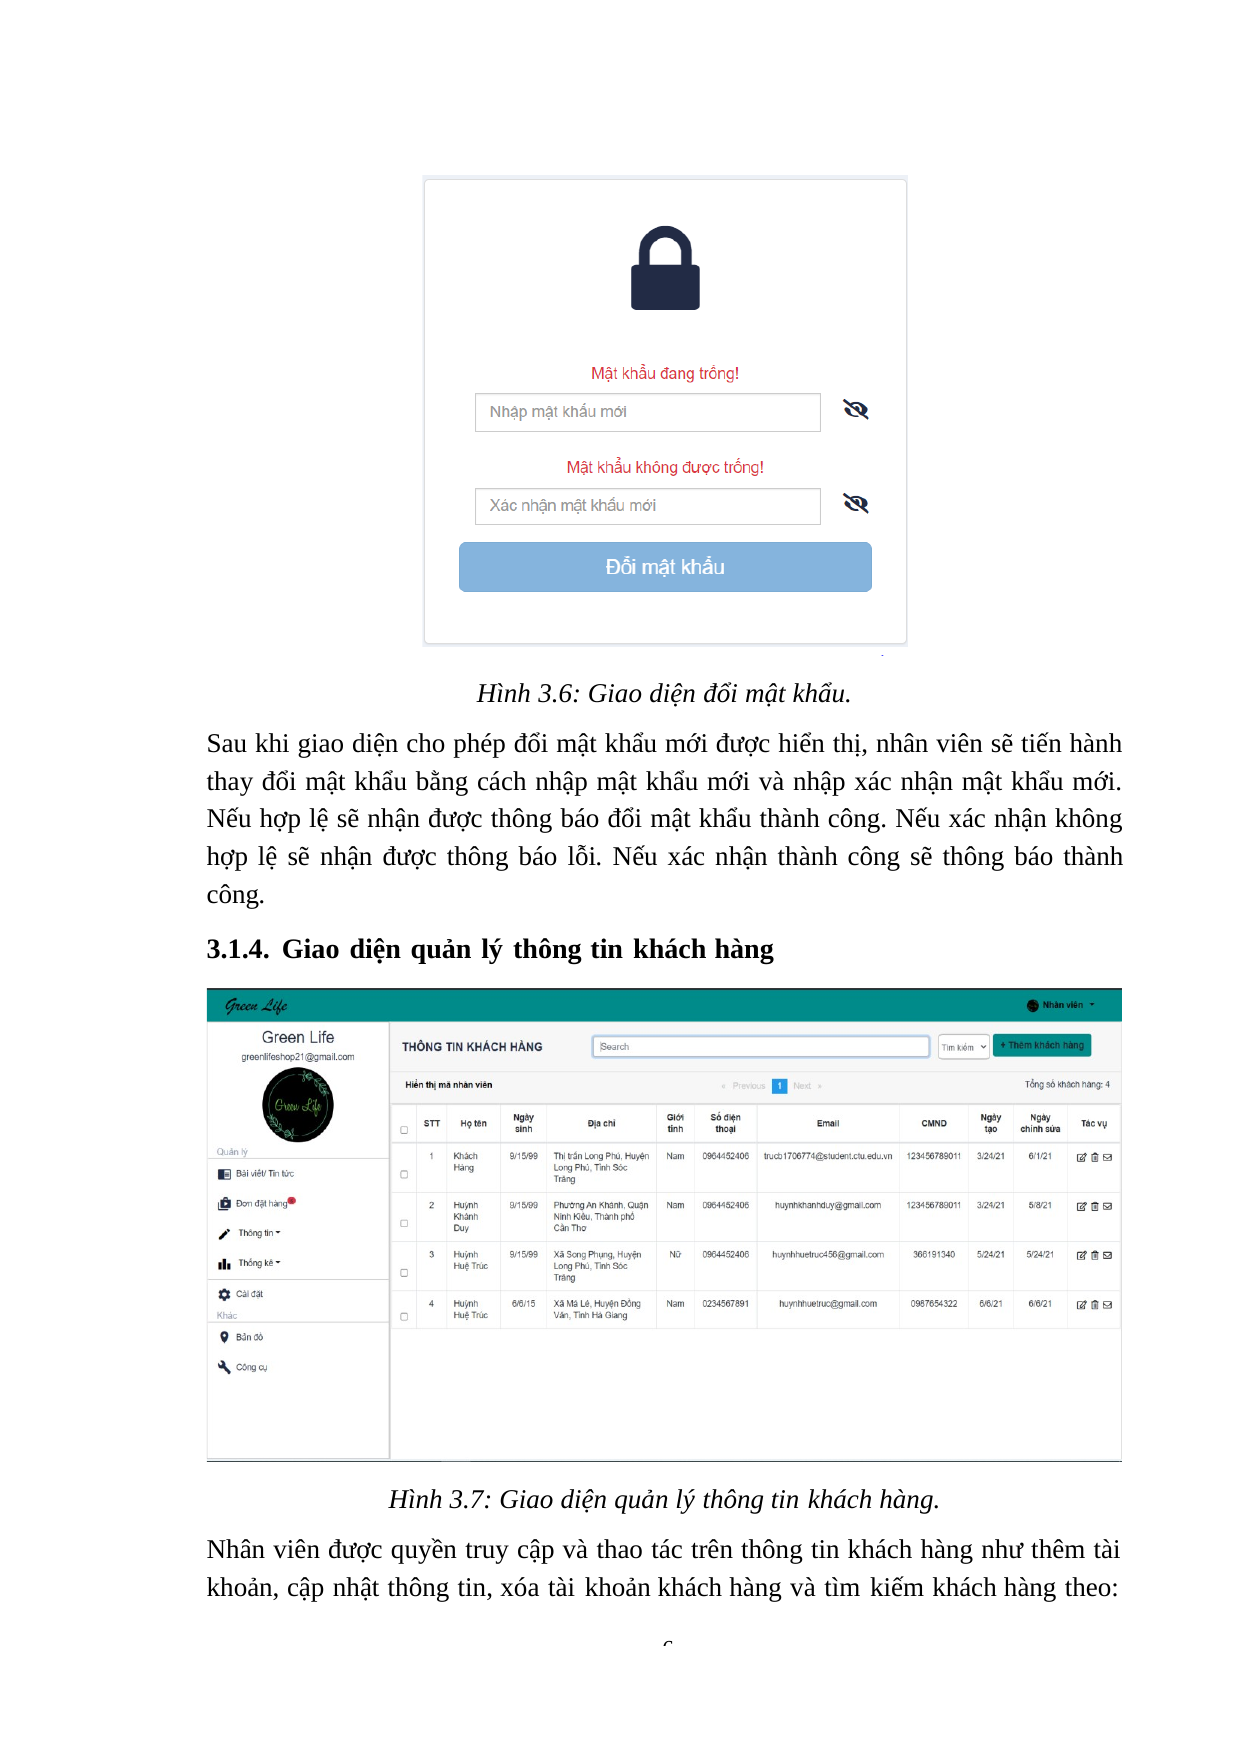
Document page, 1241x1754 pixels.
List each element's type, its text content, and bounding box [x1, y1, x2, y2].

picture [206, 988, 1122, 1462]
subtitle Giao diện quản lý thông tin khách hàng [206, 933, 1151, 965]
text Hình 3.6: Giao diện đổi mật khẩu. [298, 677, 1030, 708]
text Sau khi giao diện cho phép đổi mật khẩu mới được hiển thị, nhân viên sẽ tiến hành thay đổi mật khẩu bằng cách nhập mật khẩu mới và nhập xác nhận mật khẩu mới. Nếu hợp lệ sẽ nhận được thông báo đổi mật khẩu thành công. Nếu xác nhận không hợp lệ sẽ nhận được thông báo lỗi. Nếu xác nhận thành công sẽ thông báo thành công. [206, 727, 1123, 909]
picture [422, 175, 908, 656]
text Nhân viên được quyền truy cập và thao tác trên thông tin khách hàng như thêm tài khoản, cập nhật thông tin, xóa tài khoản khách hàng và tìm kiếm khách hàng theo: [206, 1533, 1123, 1602]
text Hình 3.7: Giao diện quản lý thông tin khách hàng. [298, 1462, 1030, 1514]
